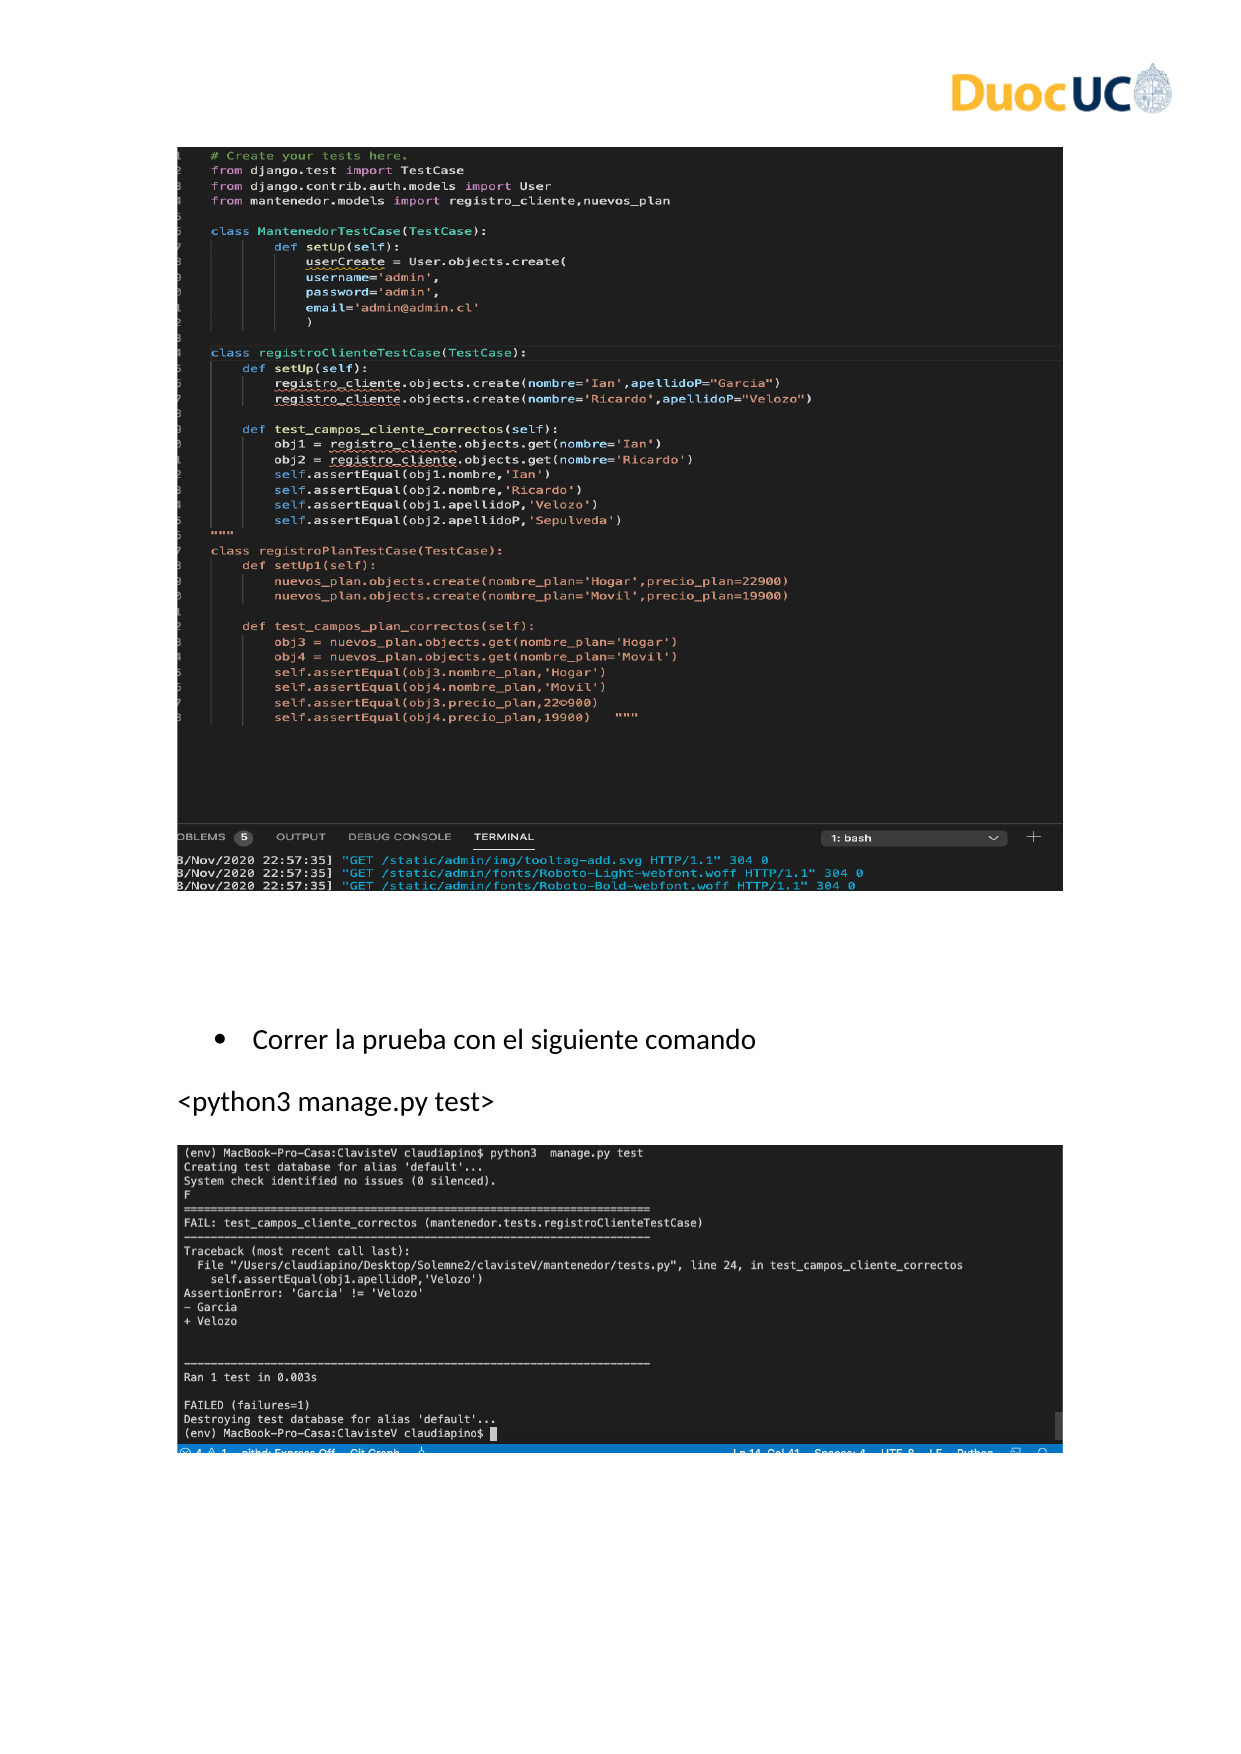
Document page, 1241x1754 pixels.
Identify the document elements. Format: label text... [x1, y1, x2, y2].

list Correr la prueba con el siguiente comando [215, 1021, 1063, 1057]
picture [177, 1145, 1063, 1453]
text <python3 manage.py test> [177, 1083, 1063, 1119]
picture [941, 58, 1180, 118]
picture [177, 147, 1063, 891]
